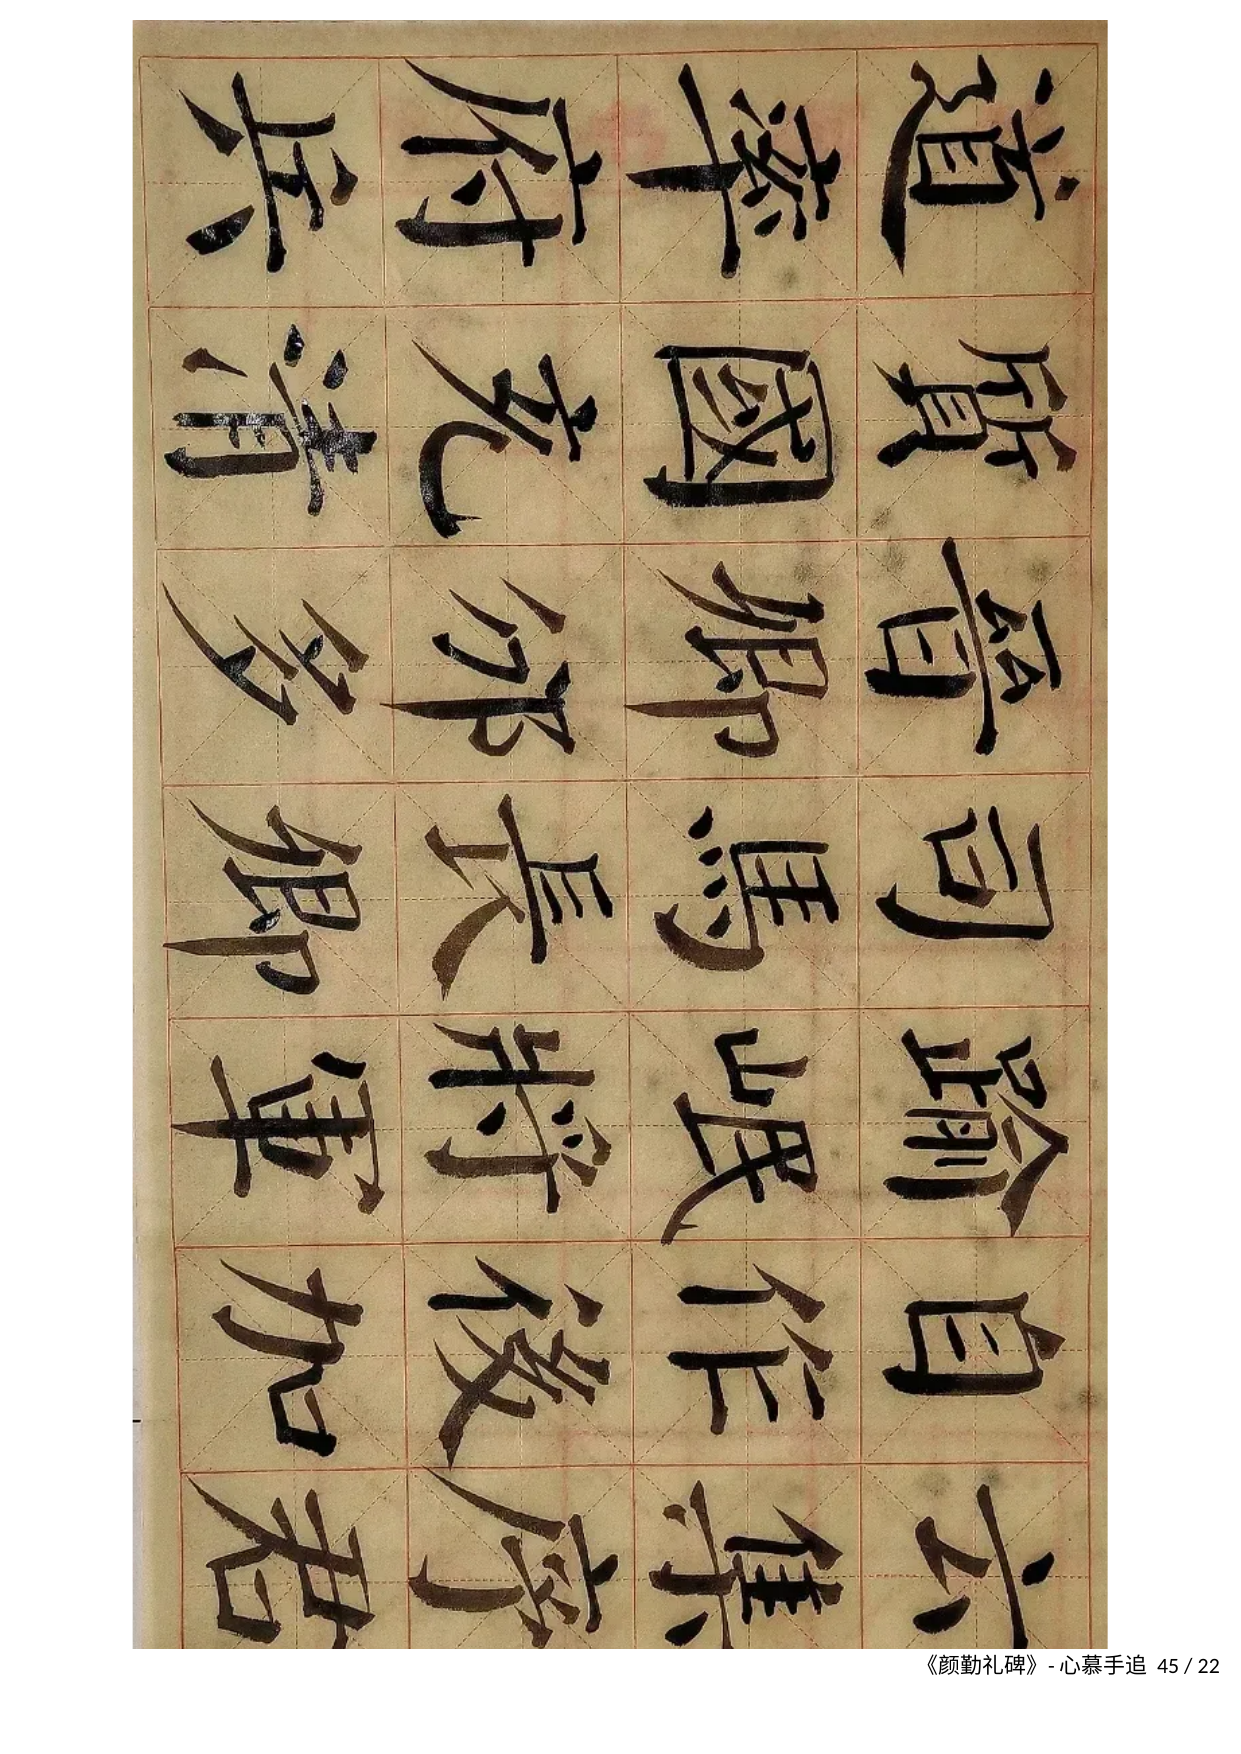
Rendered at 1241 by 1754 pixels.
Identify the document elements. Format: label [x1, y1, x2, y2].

picture [132, 20, 1108, 1649]
